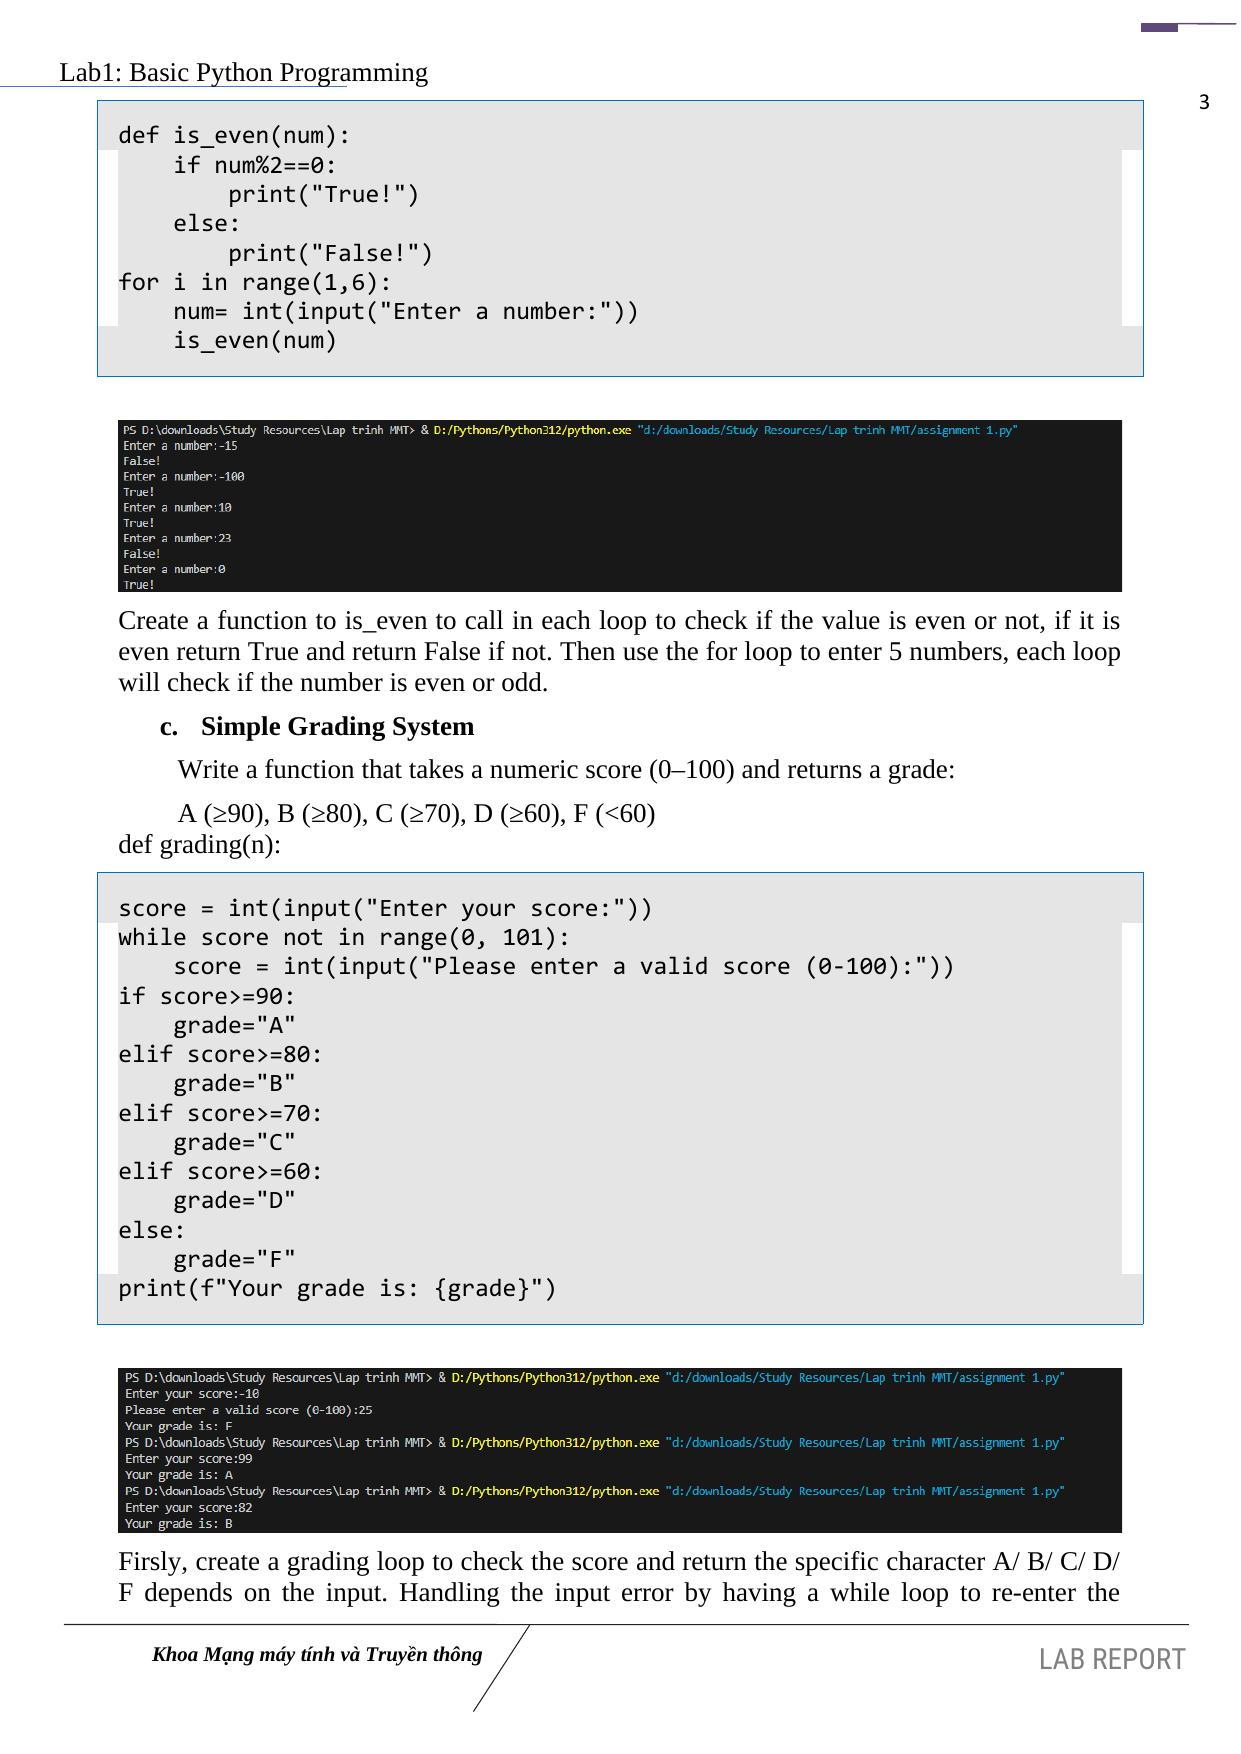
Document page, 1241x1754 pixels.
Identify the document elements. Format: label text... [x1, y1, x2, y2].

text elif score>=80: [118, 1040, 1122, 1069]
text while score not in range(0, 101): [118, 923, 1122, 952]
picture [118, 420, 1123, 592]
text grade="C" [118, 1128, 1122, 1157]
text Create a function to is_even to call in each loop to check if the value is even or not, if it is even return True and return False if not. Then use the for loop to enter 5 numbers, each loop will check if the number is even or odd. [118, 604, 1122, 697]
text grade="D" [118, 1186, 1122, 1215]
text print(f"Your grade is: {grade}") [98, 1253, 1143, 1324]
text if score>=90: [118, 981, 1122, 1011]
text A (≥90), B (≥80), C (≥70), D (≥60), F (<60) def grading(n): [118, 797, 1122, 859]
subtitle Simple Grading System [159, 710, 1122, 741]
text print("True!") [118, 180, 1122, 209]
text grade="A" [118, 1011, 1122, 1040]
text is_even(num) [98, 305, 1143, 376]
text if num%2==0: [118, 150, 1122, 180]
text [118, 1545, 1122, 1608]
text Write a function that takes a numeric score (0–100) and returns a grade: [118, 754, 1122, 785]
text elif score>=70: [118, 1098, 1122, 1128]
text elif score>=60: [118, 1157, 1122, 1186]
text else: [118, 209, 1122, 238]
text print("False!") [118, 238, 1122, 267]
text score = int(input("Enter your score:")) [98, 873, 1143, 923]
text score = int(input("Please enter a valid score (0-100):")) [118, 952, 1122, 981]
text for i in range(1,6): [118, 267, 1122, 297]
text def is_even(num): [98, 101, 1143, 150]
text else: [118, 1215, 1122, 1245]
picture [118, 1368, 1123, 1533]
text grade="B" [118, 1069, 1122, 1098]
